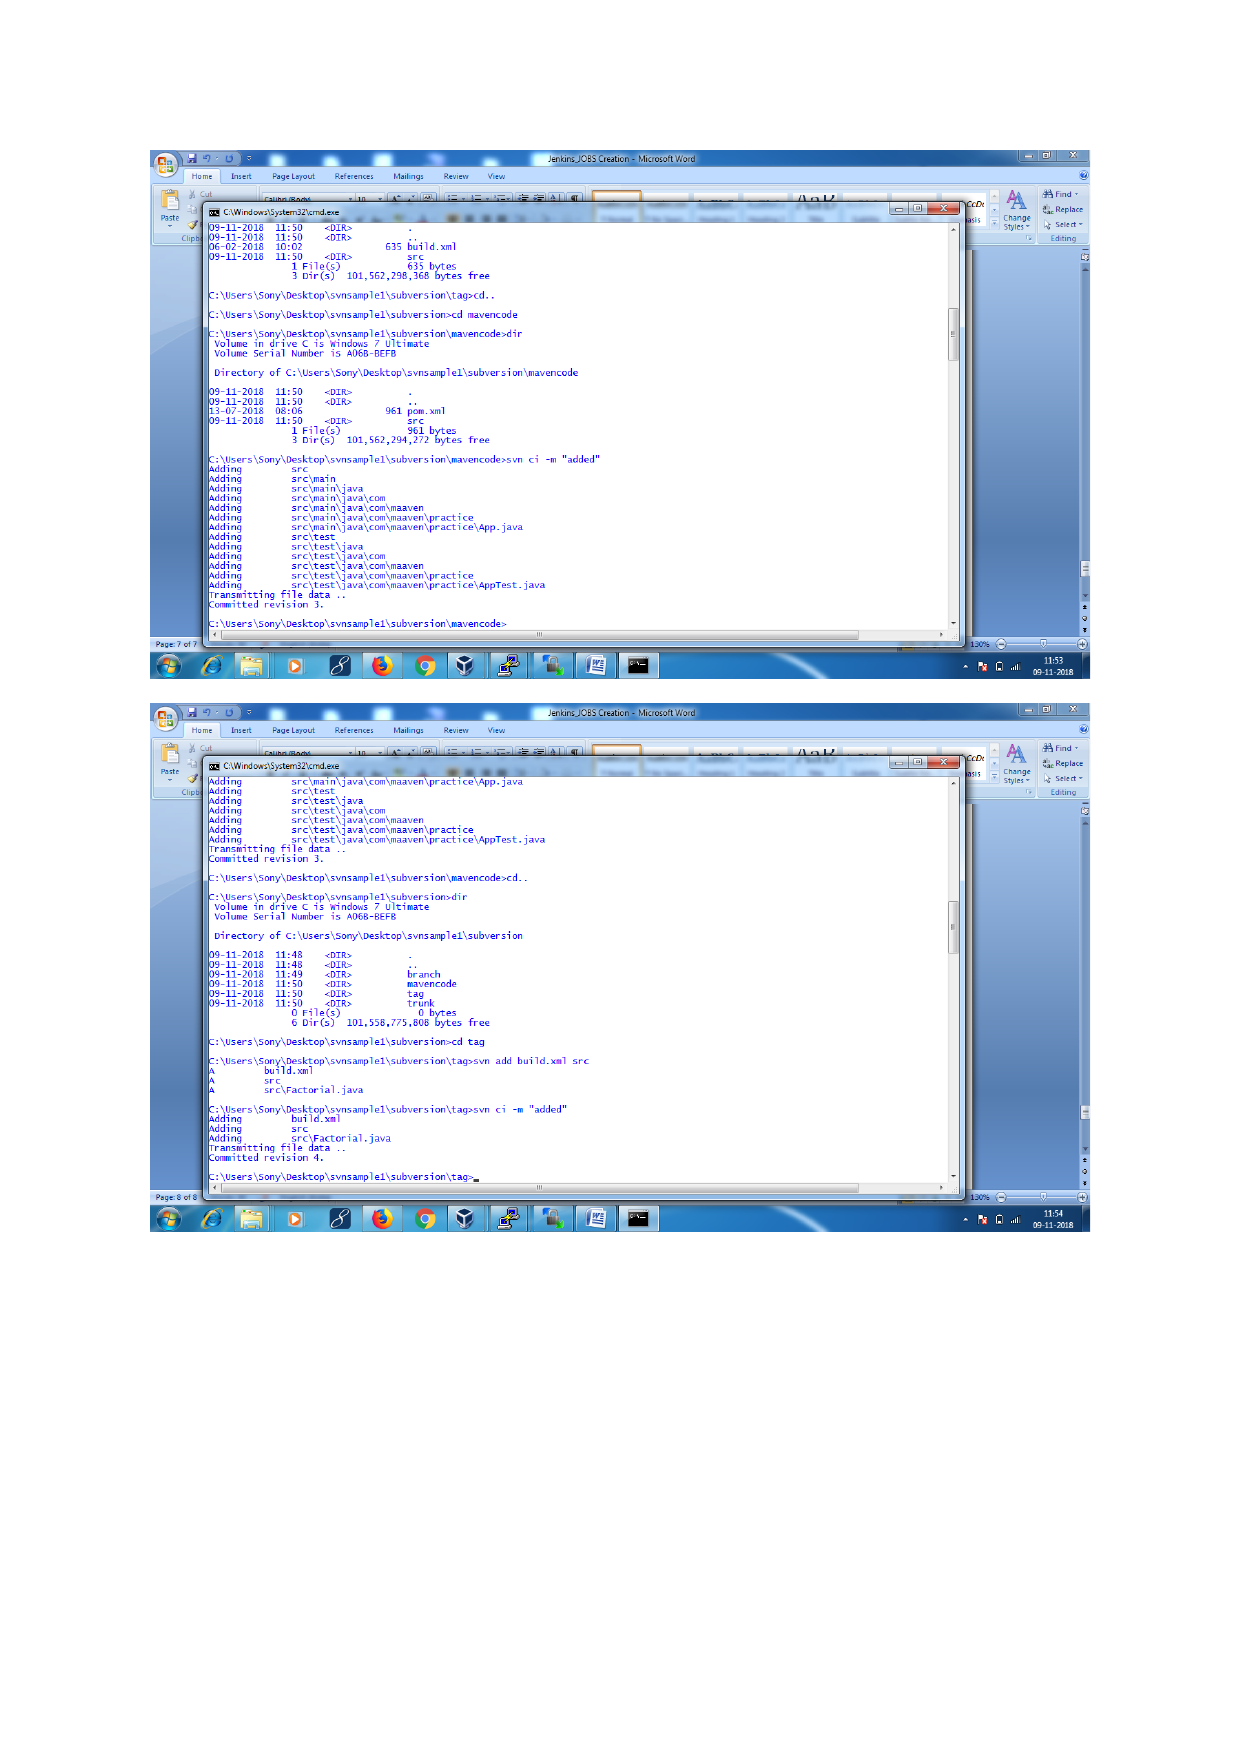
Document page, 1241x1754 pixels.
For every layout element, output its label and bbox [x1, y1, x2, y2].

picture [150, 703, 1091, 1232]
picture [150, 150, 1091, 679]
